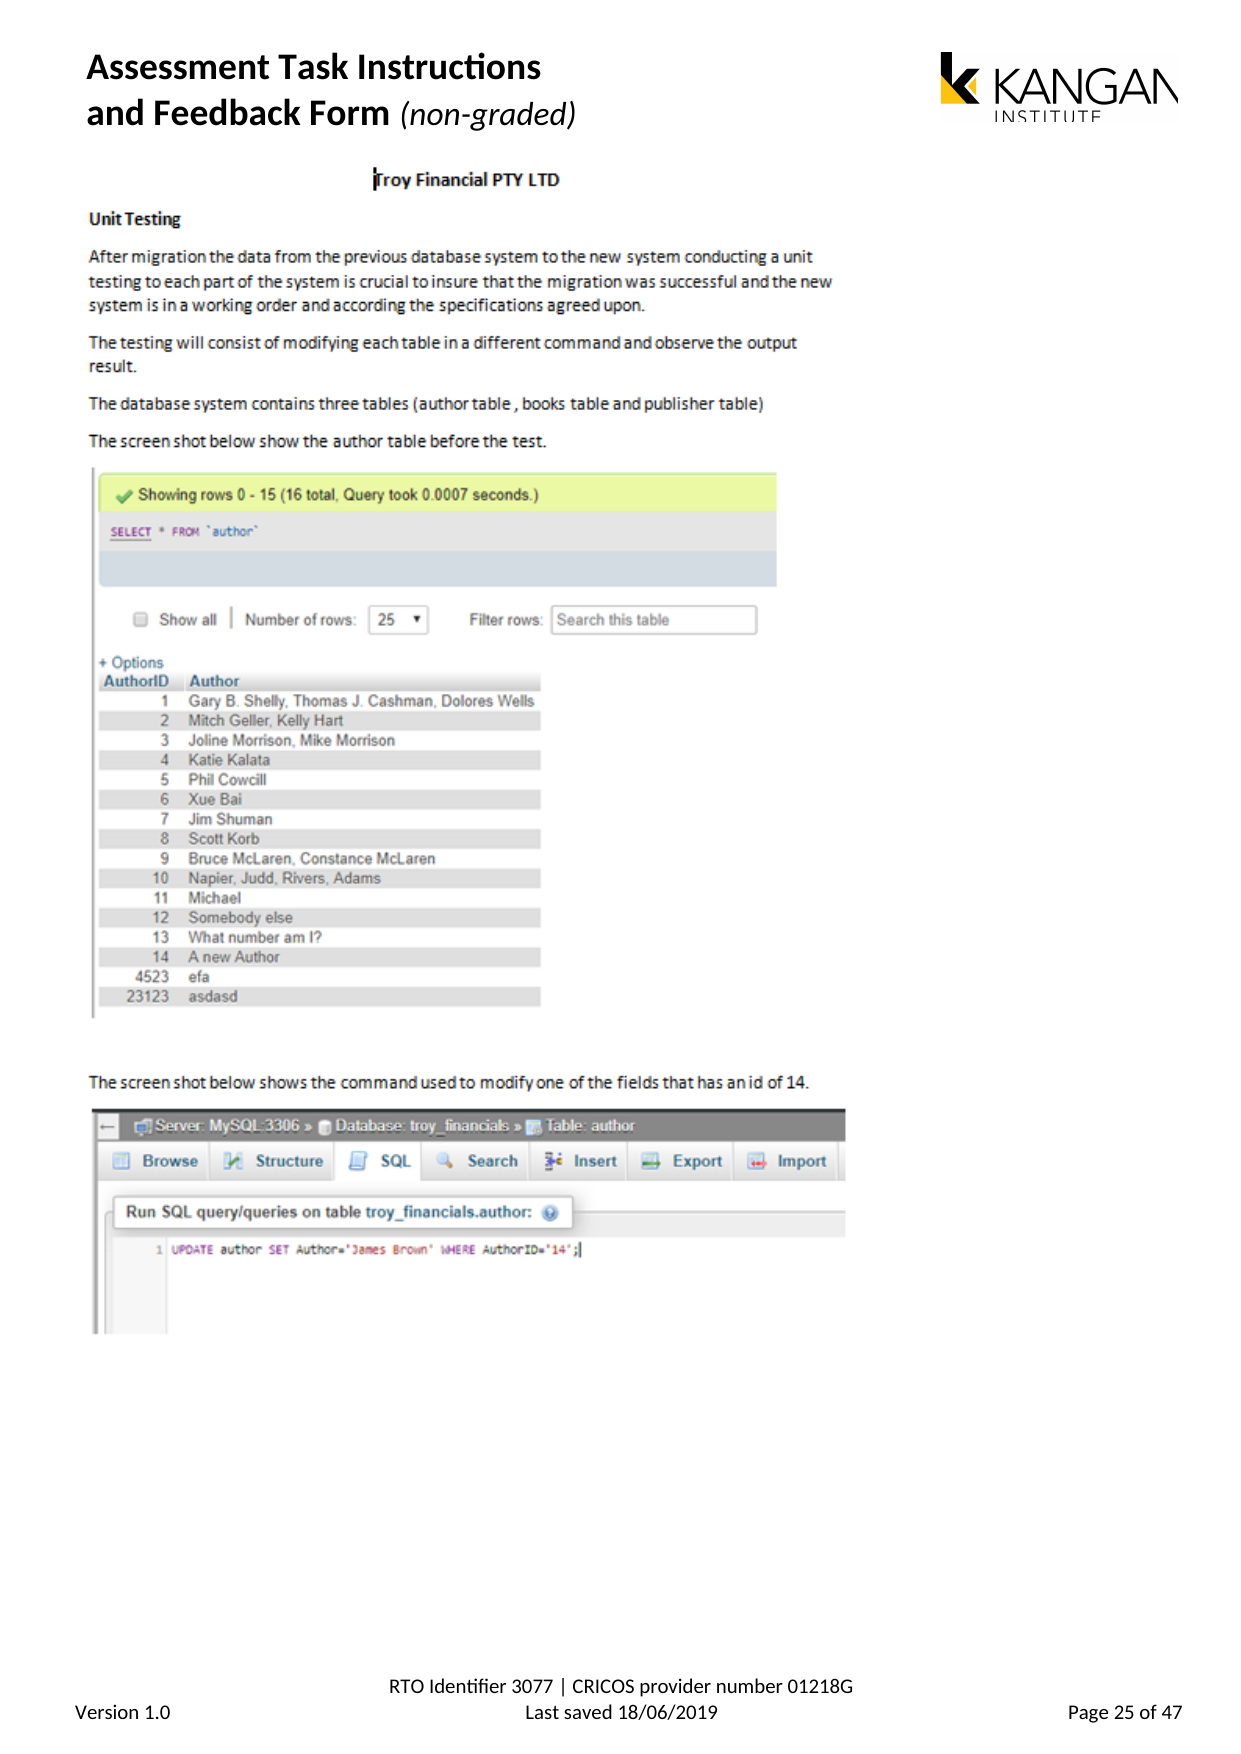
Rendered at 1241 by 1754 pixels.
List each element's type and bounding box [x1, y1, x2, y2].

picture [940, 52, 1178, 122]
picture [75, 155, 877, 1339]
